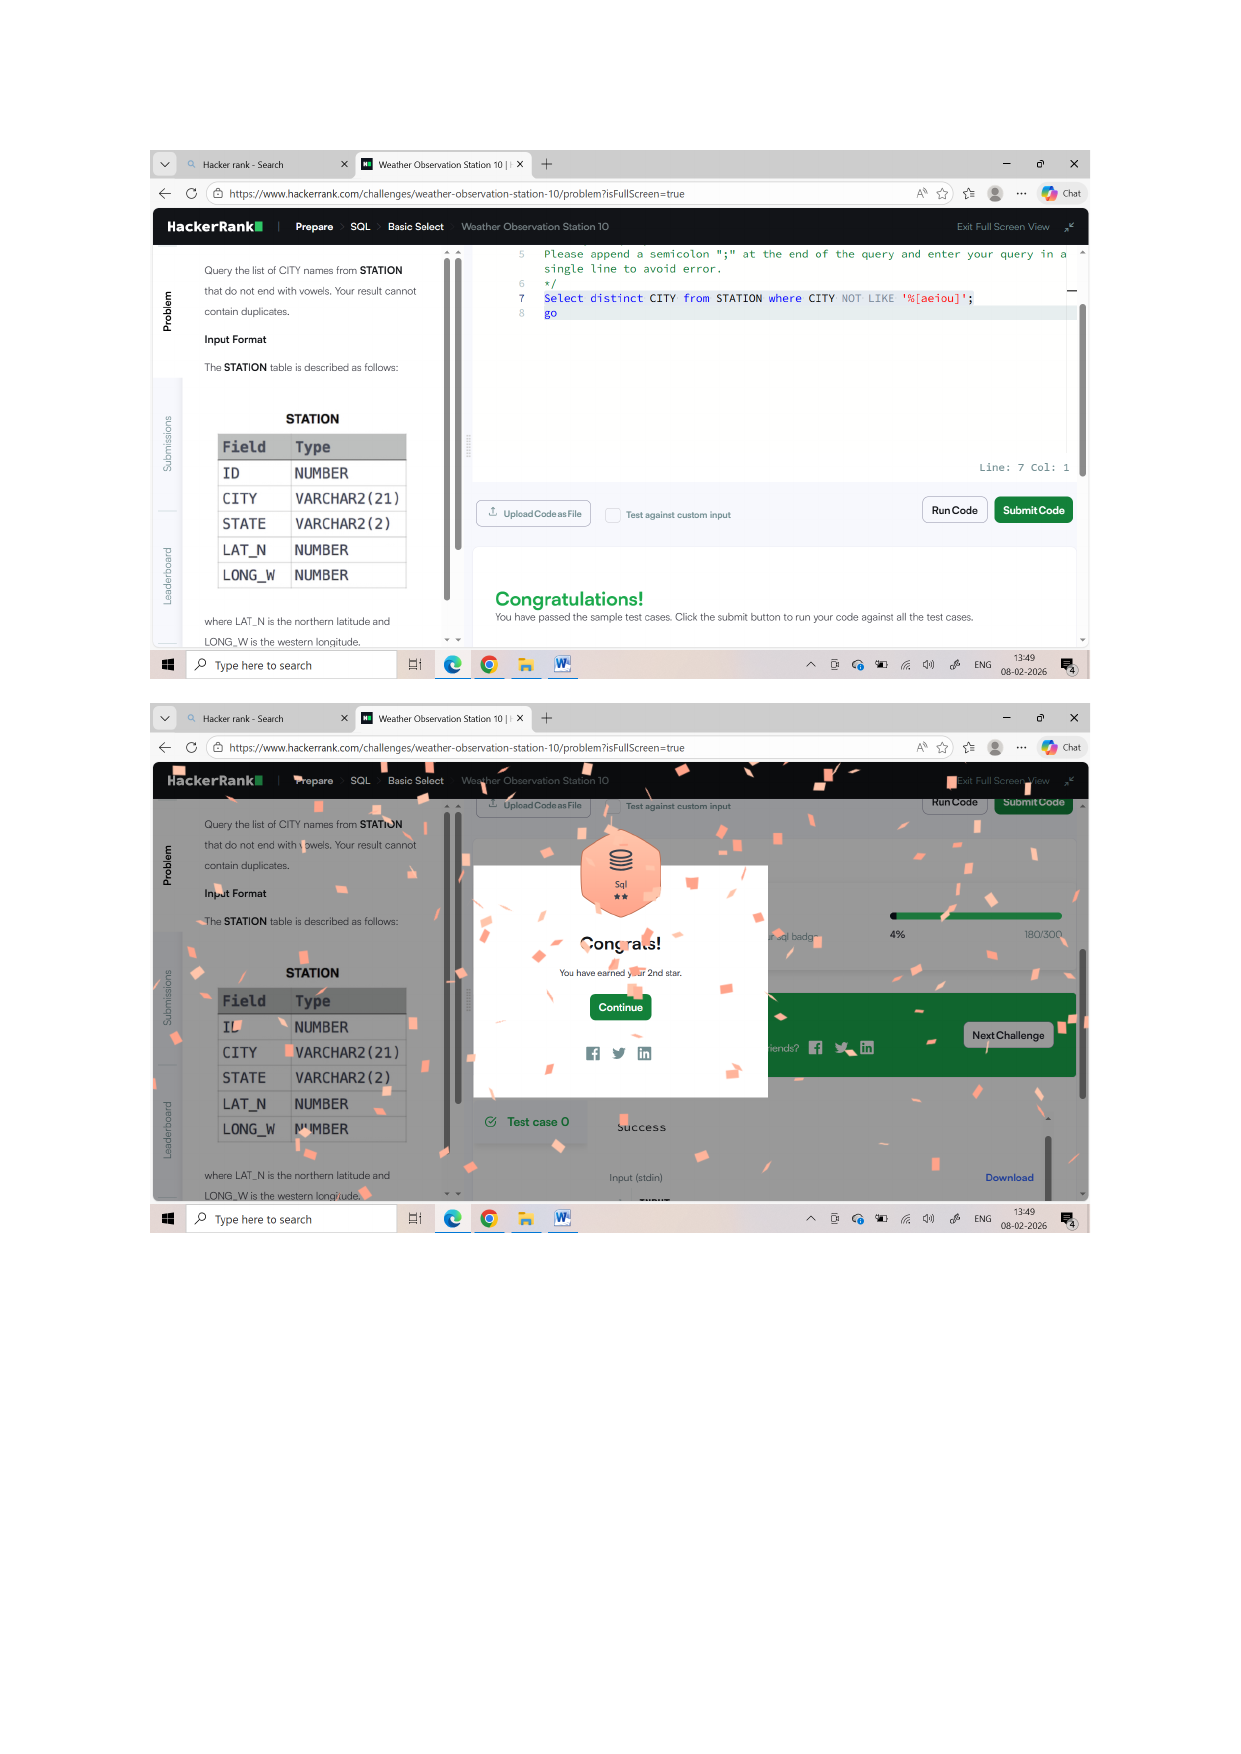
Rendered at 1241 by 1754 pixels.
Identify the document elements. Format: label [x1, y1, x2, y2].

picture [150, 703, 1091, 1233]
picture [150, 150, 1091, 679]
